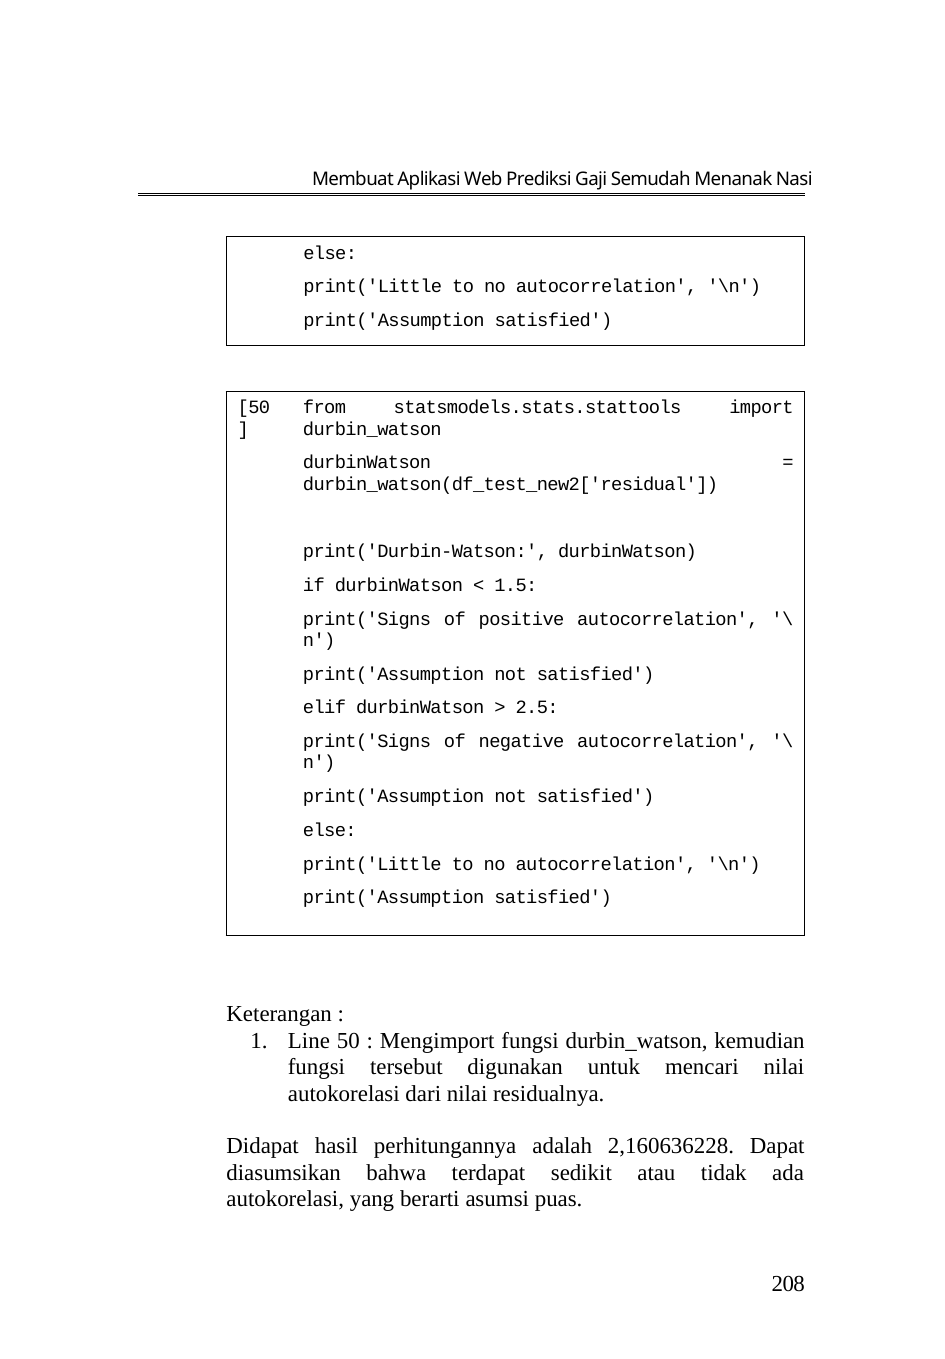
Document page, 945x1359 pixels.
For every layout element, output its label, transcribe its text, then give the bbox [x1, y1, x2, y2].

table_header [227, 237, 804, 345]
list Line 50 : Mengimport fungsi durbin_watson, kemudian fungsi tersebut digunakan untuk mencari nilai autokorelasi dari nilai residualnya. [250, 1027, 805, 1106]
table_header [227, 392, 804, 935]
list Keterangan : [226, 1001, 805, 1027]
list Didapat hasil perhitungannya adalah 2,160636228. Dapat diasumsikan bahwa terdapat sedikit atau tidak ada autokorelasi, yang berarti asumsi puas. [226, 1132, 805, 1211]
